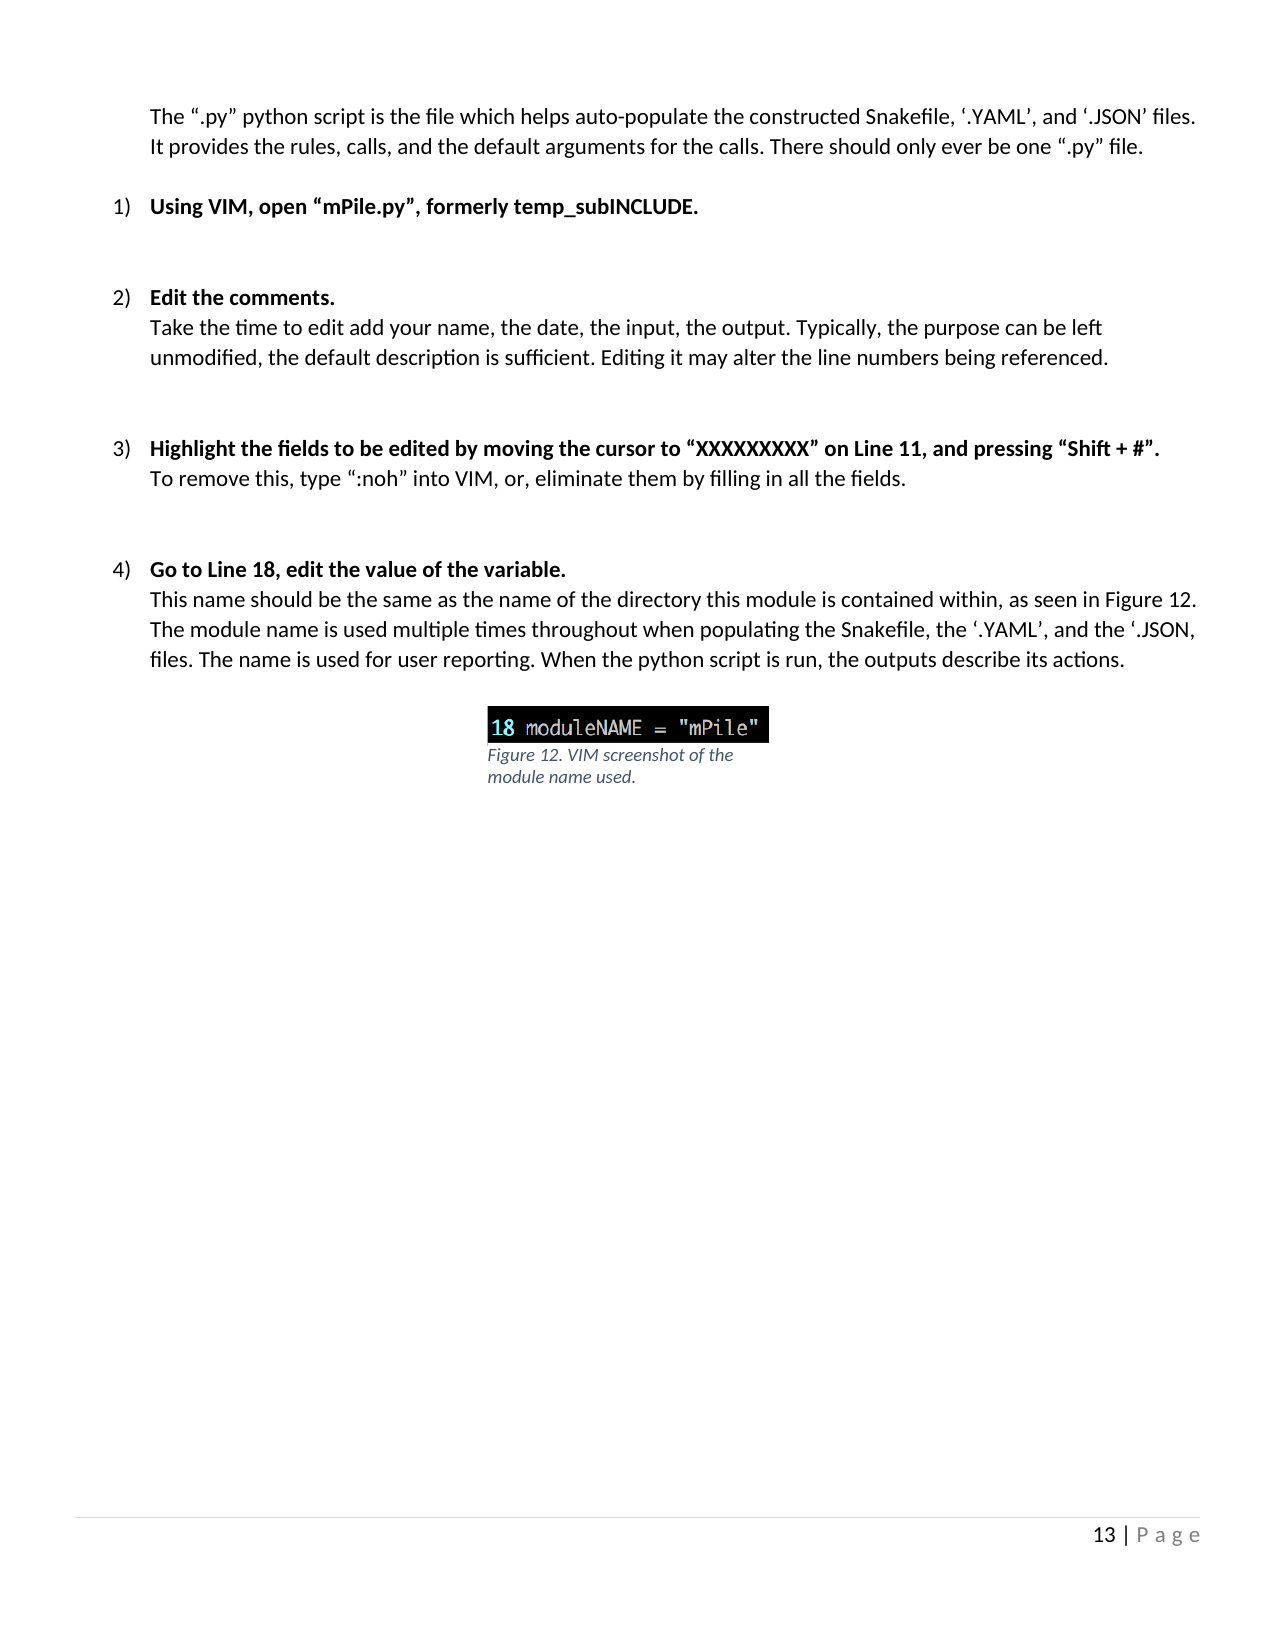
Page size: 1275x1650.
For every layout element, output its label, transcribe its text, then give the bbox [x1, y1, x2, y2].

list Edit the comments. [112, 283, 1200, 311]
text files. The name is used for user reporting. When the python script is run, the outputs describe its actions. [150, 646, 1200, 673]
text Take the time to edit add your name, the date, the input, the output. Typically, the purpose can be left unmodified, the default description is sufficient. Editing it may alter the line numbers being referenced. [150, 313, 1200, 371]
list Go to Line 18, edit the value of the variable. [112, 555, 1200, 583]
text The “.py” python script is the file which helps auto-populate the constructed Snakefile, ‘.YAML’, and ‘.JSON’ files. It provides the rules, calls, and the default arguments for the calls. There should only ever be one “.py” file. [150, 102, 1200, 160]
list To remove this, type “:noh” into VIM, or, eliminate them by filling in all the fields. [150, 464, 1200, 492]
picture [487, 706, 769, 742]
list Highlight the fields to be edited by moving the cursor to “XXXXXXXXX” on Line 11, and pressing “Shift + #”. [112, 434, 1200, 462]
list Using VIM, open “mPile.py”, formerly temp_subINCLUDE. [112, 192, 1200, 220]
text This name should be the same as the name of the directory this module is contained within, as seen in Figure 12. The module name is used multiple times throughout when populating the Snakefile, the ‘.YAML’, and the ‘.JSON, [150, 585, 1200, 643]
